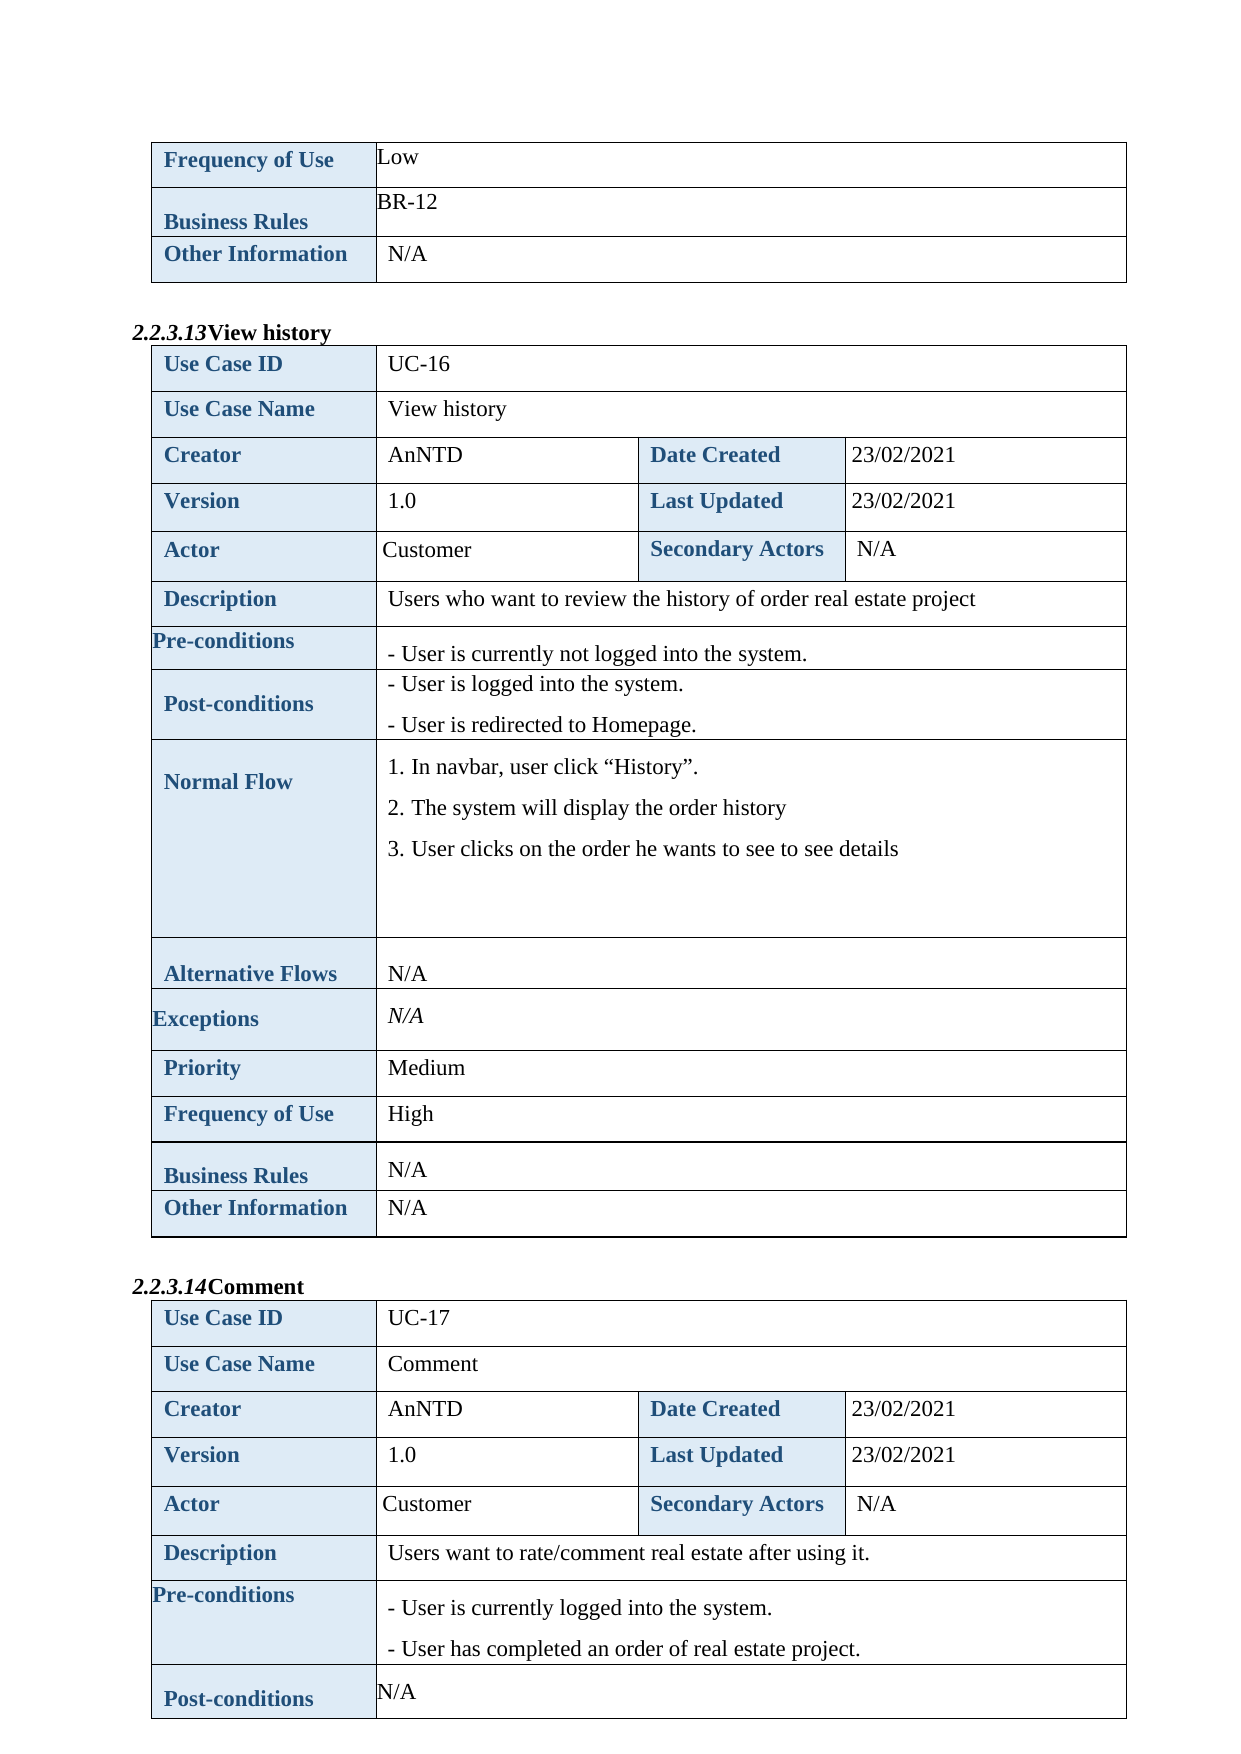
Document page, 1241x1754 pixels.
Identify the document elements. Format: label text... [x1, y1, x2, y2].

table_cell Pre-conditions [152, 1581, 376, 1664]
table_cell AnNTD [377, 1392, 638, 1437]
table_cell BR-12 [377, 188, 1126, 236]
table_cell 1.0 [377, 1438, 638, 1486]
table_cell Low [377, 143, 1126, 187]
table_header UC-17 [377, 1301, 1126, 1346]
table_cell N/A [377, 989, 1126, 1050]
table_cell User is currently logged into the system. User has completed an order of real estate project. [377, 1581, 1126, 1664]
table_cell Users who want to review the history of order real estate project [377, 582, 1126, 626]
table_cell User is logged into the system. User is redirected to Homepage. [377, 670, 1126, 739]
table_cell Post-conditions [152, 670, 376, 739]
table_cell High [377, 1097, 1126, 1141]
table_cell User is currently not logged into the system. [377, 627, 1126, 669]
table_cell Description [152, 1536, 376, 1580]
table_cell Customer [377, 532, 638, 581]
table_header Use Case ID [152, 1301, 376, 1346]
table_cell Secondary Actors [639, 532, 845, 581]
table_cell N/A [377, 1665, 1126, 1718]
table_cell Exceptions [152, 989, 376, 1050]
table_cell In navbar, user click “History”. The system will display the order history User clicks on the order he wants to see to see details [377, 740, 1126, 937]
table_cell Post-conditions [152, 1665, 376, 1718]
table_header Use Case ID [152, 346, 376, 391]
table_cell Last Updated [639, 484, 845, 531]
table_cell Date Created [639, 438, 845, 483]
table_cell Creator [152, 1392, 376, 1437]
table_cell 23/02/2021 [846, 1392, 1126, 1437]
table_cell Pre-conditions [152, 627, 376, 669]
list Comment [132, 1273, 1215, 1299]
table_cell Frequency of Use [152, 1097, 376, 1141]
table_cell Priority [152, 1051, 376, 1096]
table_header UC-16 [377, 346, 1126, 391]
table_cell Last Updated [639, 1438, 845, 1486]
table_cell 23/02/2021 [846, 438, 1126, 483]
table_cell N/A [377, 938, 1126, 988]
table_cell Other Information [152, 1191, 376, 1236]
table_cell Other Information [152, 237, 376, 282]
table_cell 23/02/2021 [846, 1438, 1126, 1486]
table_cell Use Case Name [152, 392, 376, 437]
table_cell Business Rules [152, 1143, 376, 1190]
table_cell View history [377, 392, 1126, 437]
table_cell N/A [846, 1487, 1126, 1535]
list View history [132, 319, 1215, 345]
table_cell Creator [152, 438, 376, 483]
table_cell Customer [377, 1487, 638, 1535]
table_cell 23/02/2021 [846, 484, 1126, 531]
table_cell Actor [152, 532, 376, 581]
table_cell Alternative Flows [152, 938, 376, 988]
table_cell N/A [377, 1143, 1126, 1190]
table_cell N/A [377, 237, 1126, 282]
table_cell Secondary Actors [639, 1487, 845, 1535]
table_cell Comment [377, 1347, 1126, 1391]
table_cell N/A [846, 532, 1126, 581]
table_cell Normal Flow [152, 740, 376, 937]
table_cell Description [152, 582, 376, 626]
table_cell N/A [377, 1191, 1126, 1236]
table_cell Date Created [639, 1392, 845, 1437]
table_cell Version [152, 1438, 376, 1486]
table_cell Actor [152, 1487, 376, 1535]
table_cell Frequency of Use [152, 143, 376, 187]
table_cell Users want to rate/comment real estate after using it. [377, 1536, 1126, 1580]
table_cell Business Rules [152, 188, 376, 236]
table_cell Use Case Name [152, 1347, 376, 1391]
table_cell 1.0 [377, 484, 638, 531]
table_cell Version [152, 484, 376, 531]
table_cell AnNTD [377, 438, 638, 483]
table_cell Medium [377, 1051, 1126, 1096]
